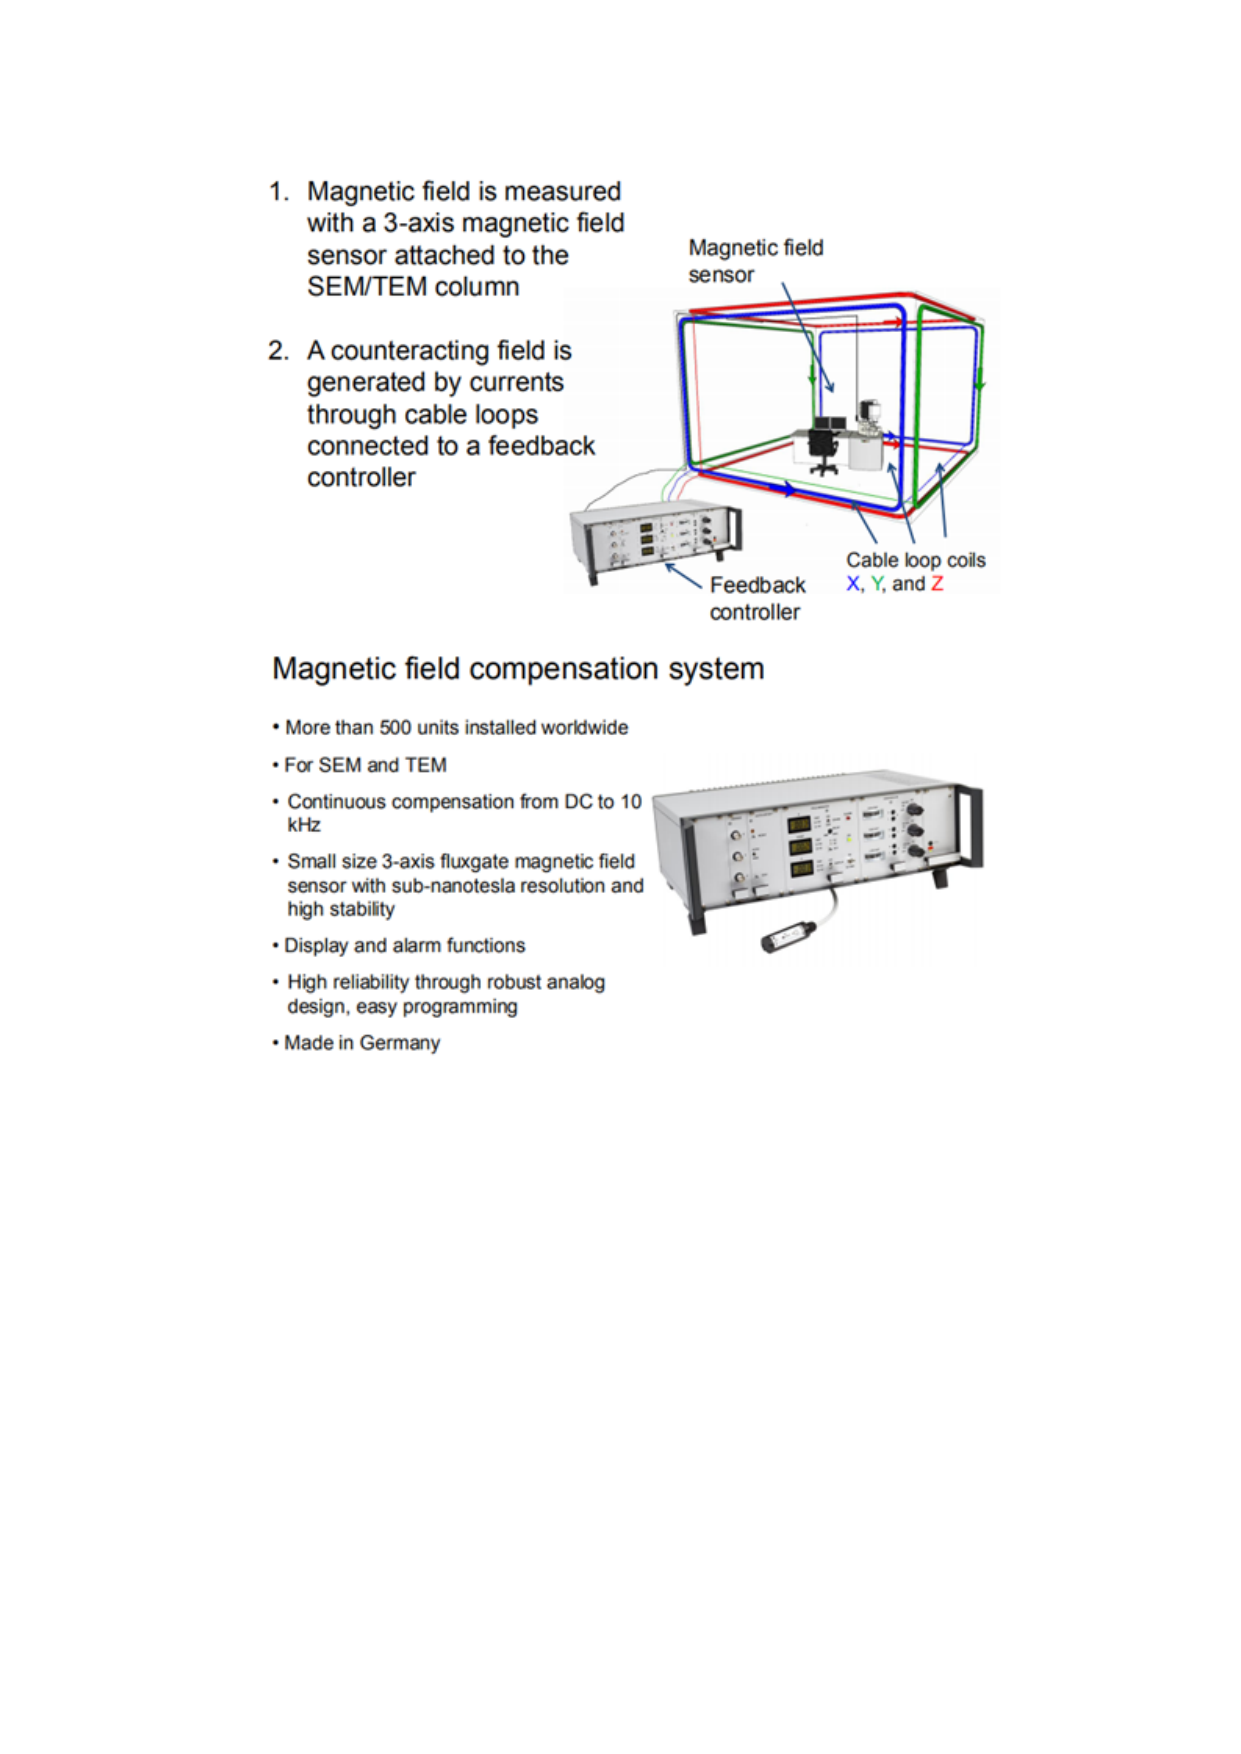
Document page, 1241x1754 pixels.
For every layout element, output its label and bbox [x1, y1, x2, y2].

picture [229, 162, 1011, 633]
picture [229, 649, 1011, 1107]
